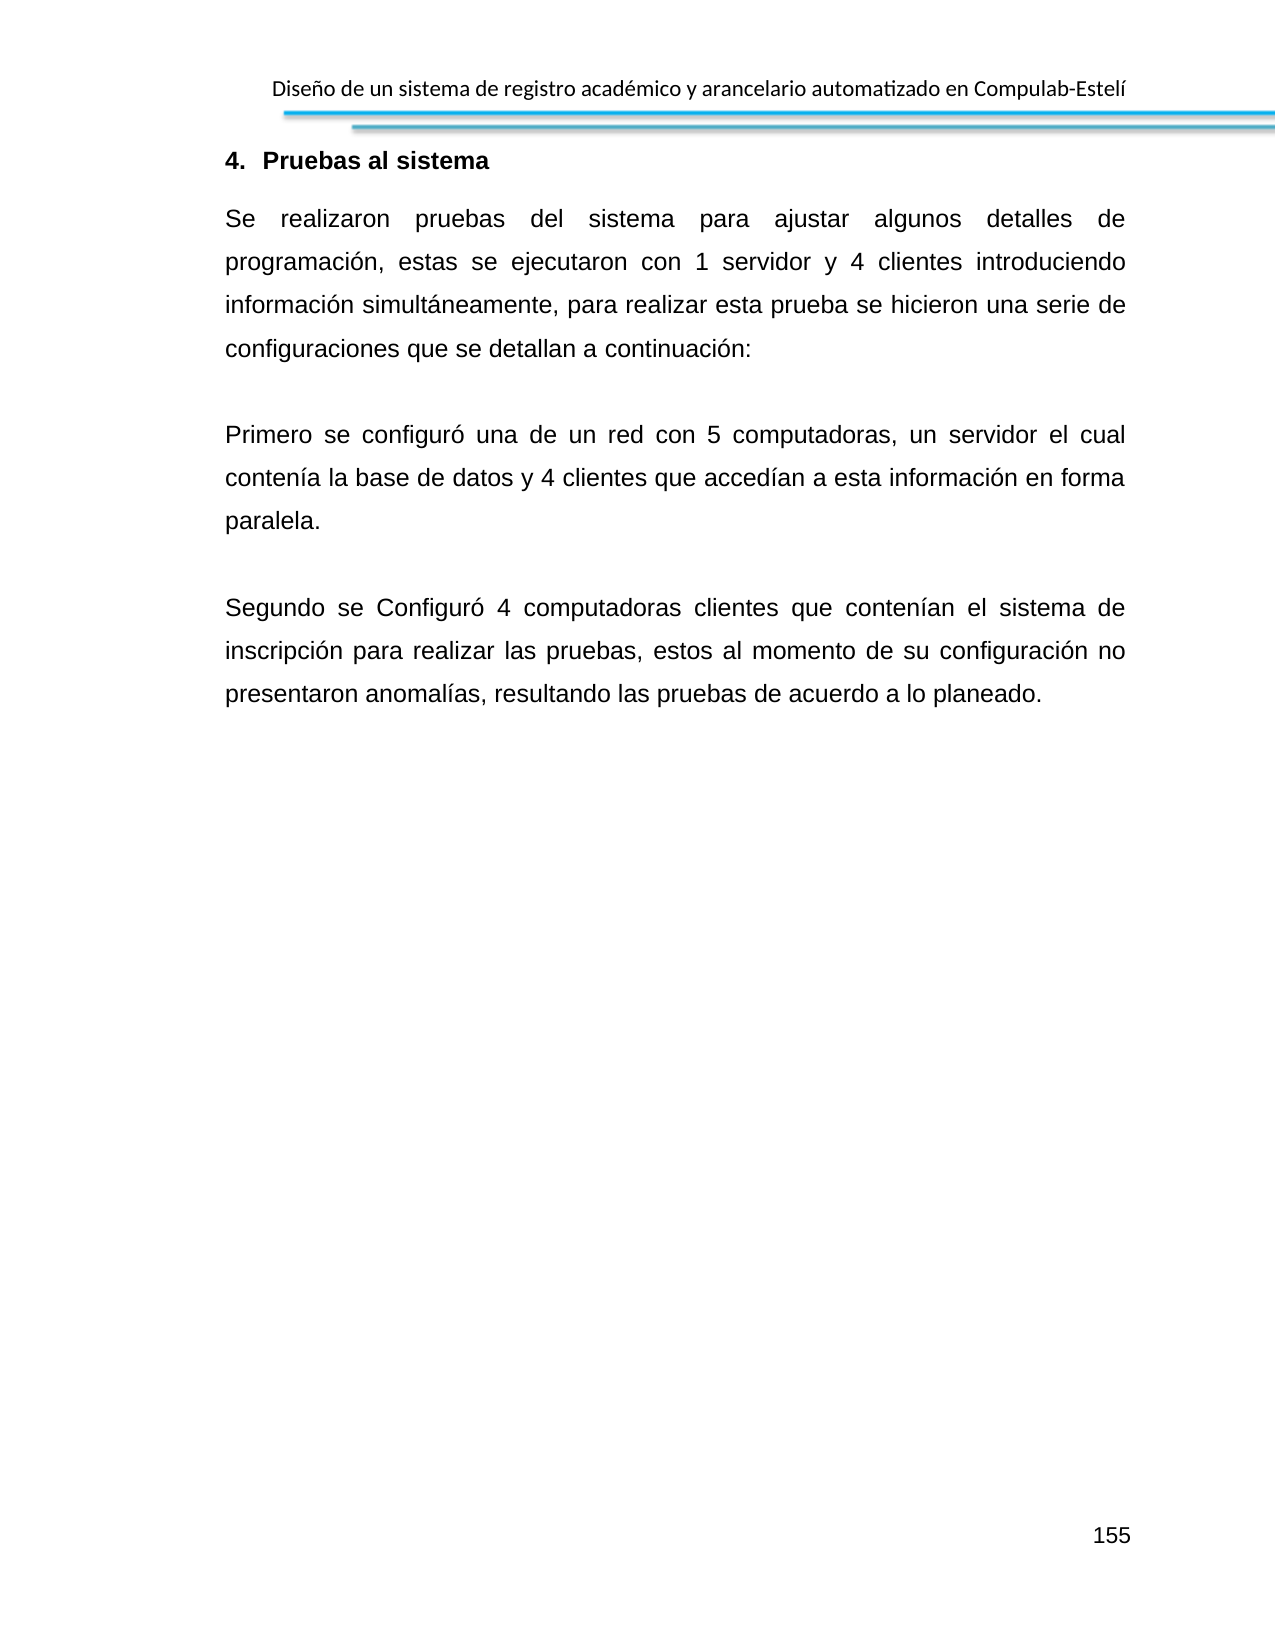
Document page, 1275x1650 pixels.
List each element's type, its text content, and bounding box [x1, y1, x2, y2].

picture [275, 106, 1275, 141]
text Segundo se Configuró 4 computadoras clientes que contenían el sistema de inscripción para realizar las pruebas, estos al momento de su configuración no presentaron anomalías, resultando las pruebas de acuerdo a lo planeado. [225, 592, 1127, 707]
text Primero se configuró una de un red con 5 computadoras, un servidor el cual contenía la base de datos y 4 clientes que accedían a esta información en forma paralela. [225, 420, 1127, 535]
subtitle Pruebas al sistema [225, 146, 1231, 175]
text Se realizaron pruebas del sistema para ajustar algunos detalles de programación, estas se ejecutaron con 1 servidor y 4 clientes introduciendo información simultáneamente, para realizar esta prueba se hicieron una serie de configuraciones que se detallan a continuación: [225, 204, 1127, 362]
